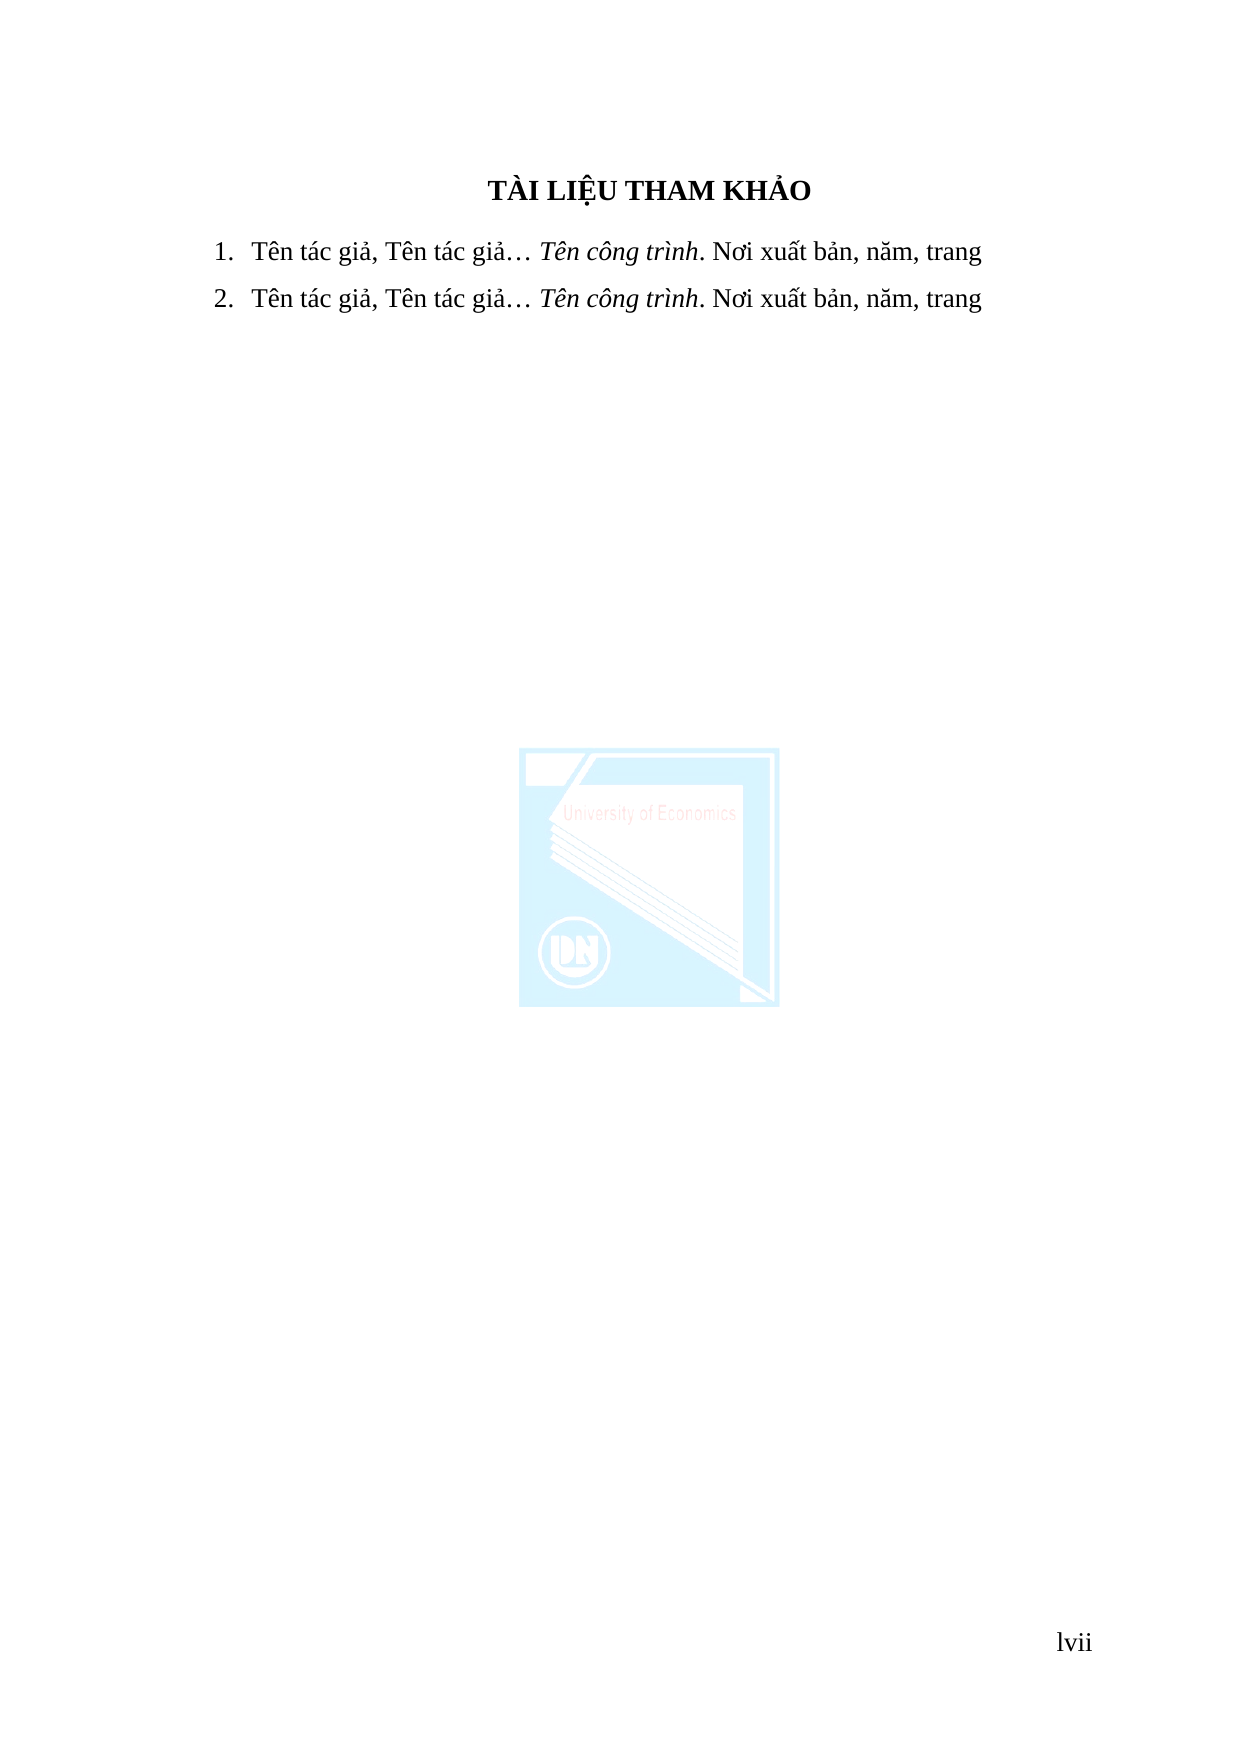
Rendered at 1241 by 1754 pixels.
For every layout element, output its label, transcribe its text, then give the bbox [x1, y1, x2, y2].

list Tên tác giả, Tên tác giả… Tên công trình. Nơi xuất bản, năm, trang [214, 236, 1092, 267]
subtitle TÀI LIỆU THAM KHẢO [207, 173, 1092, 206]
list Tên tác giả, Tên tác giả… Tên công trình. Nơi xuất bản, năm, trang [214, 282, 1092, 313]
